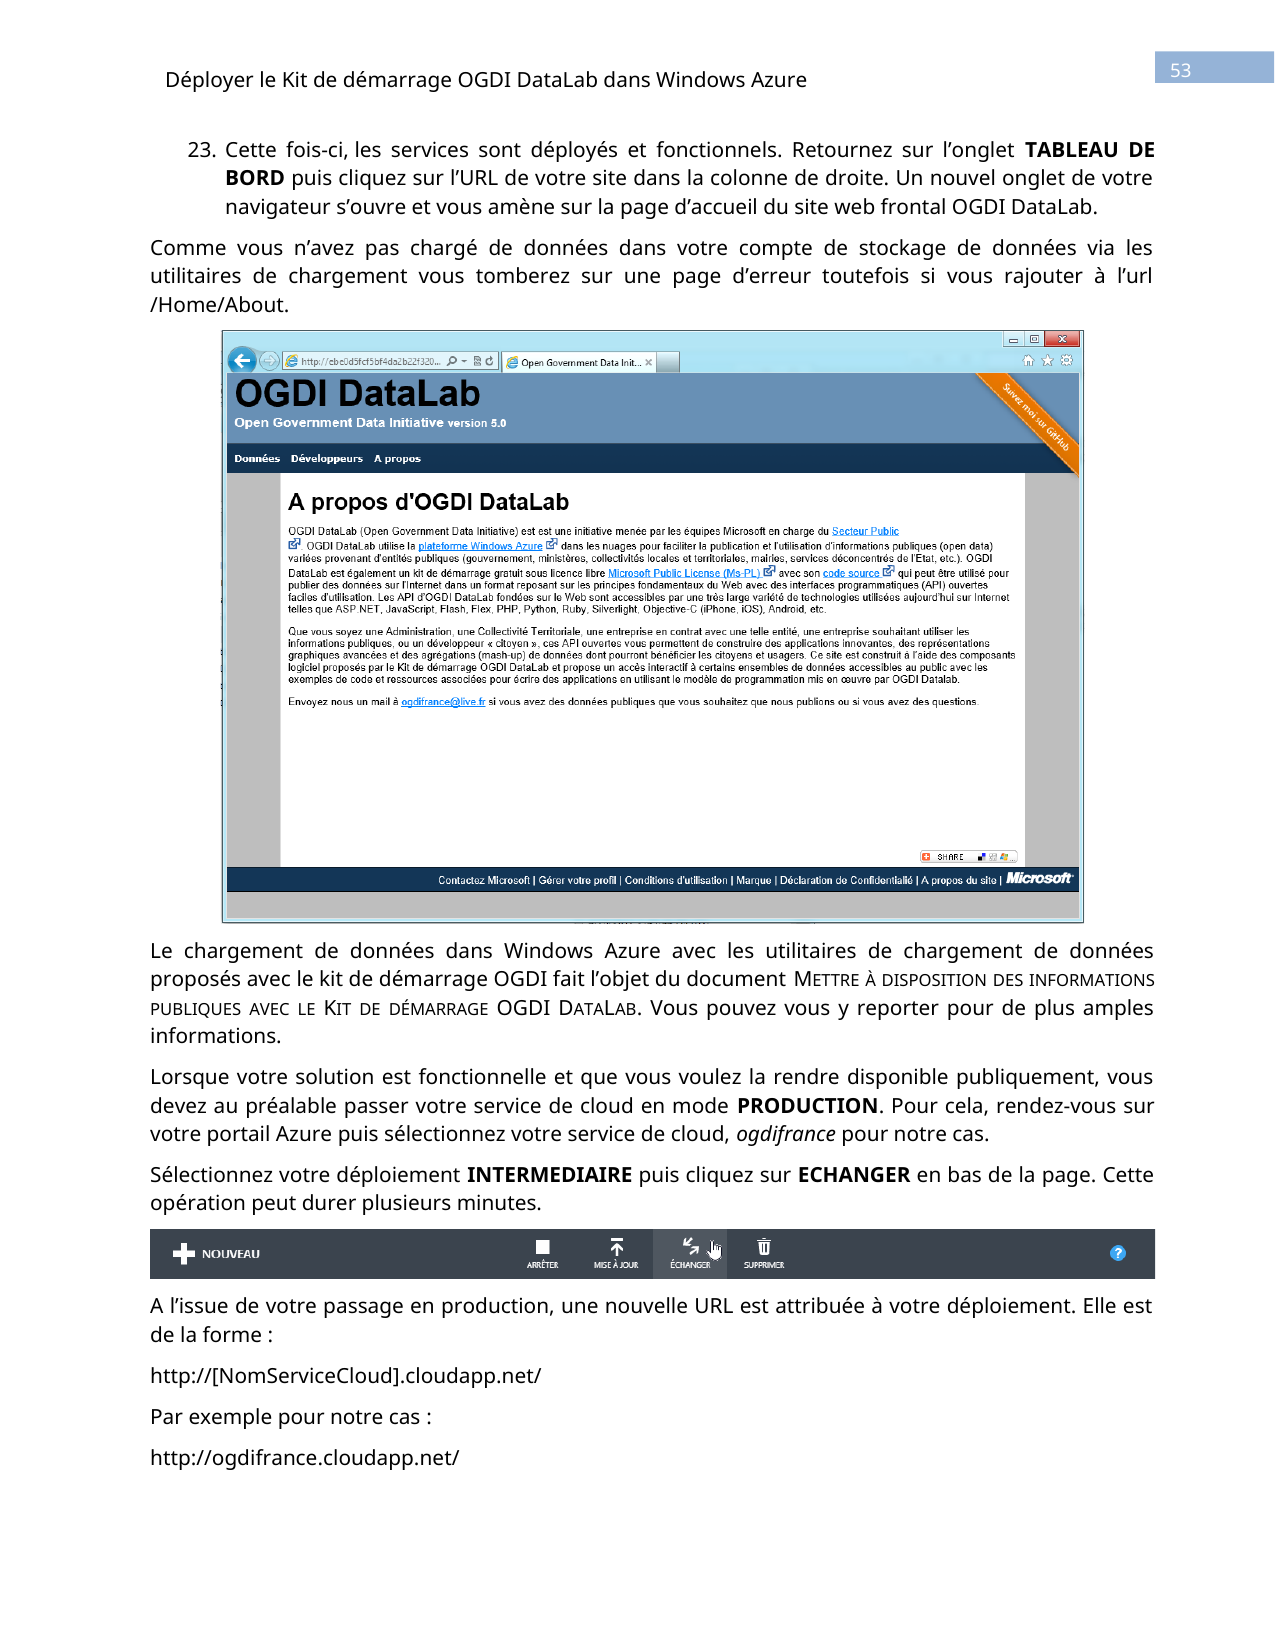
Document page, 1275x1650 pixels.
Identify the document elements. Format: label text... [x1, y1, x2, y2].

text Le chargement de données dans Windows Azure avec les utilitaires de chargement de données proposés avec le kit de démarrage OGDI fait l’objet du document Mettre à disposition des informations publiques avec le Kit de démarrage OGDI DataLab. Vous pouvez vous y reporter pour de plus amples informations. [150, 936, 1155, 1050]
text Lorsque votre solution est fonctionnelle et que vous voulez la rendre disponible publiquement, vous devez au préalable passer votre service de cloud en mode PRODUCTION. Pour cela, rendez-vous sur votre portail Azure puis sélectionnez votre service de cloud, ogdifrance pour notre cas. [150, 1062, 1155, 1148]
list Cette fois-ci, les services sont déployés et fonctionnels. Retournez sur l’onglet TABLEAU DE BORD puis cliquez sur l’URL de votre site dans la colonne de droite. Un nouvel onglet de votre navigateur s’ouvre et vous amène sur la page d’accueil du site web frontal OGDI DataLab. [187, 135, 1155, 220]
text http://ogdifrance.cloudapp.net/ [150, 1443, 1155, 1471]
text Sélectionnez votre déploiement INTERMEDIAIRE puis cliquez sur ECHANGER en bas de la page. Cette opération peut durer plusieurs minutes. [150, 1160, 1155, 1217]
text Comme vous n’avez pas chargé de données dans votre compte de stockage de données via les utilitaires de chargement vous tomberez sur une page d’erreur toutefois si vous rajouter à l’url /Home/About. [150, 233, 1155, 318]
picture [150, 1229, 1155, 1279]
text http://[NomServiceCloud].cloudapp.net/ [150, 1361, 1155, 1389]
text A l’issue de votre passage en production, une nouvelle URL est attribuée à votre déploiement. Elle est de la forme : [150, 1291, 1155, 1348]
text Par exemple pour notre cas : [150, 1402, 1155, 1430]
picture [220, 330, 1085, 924]
